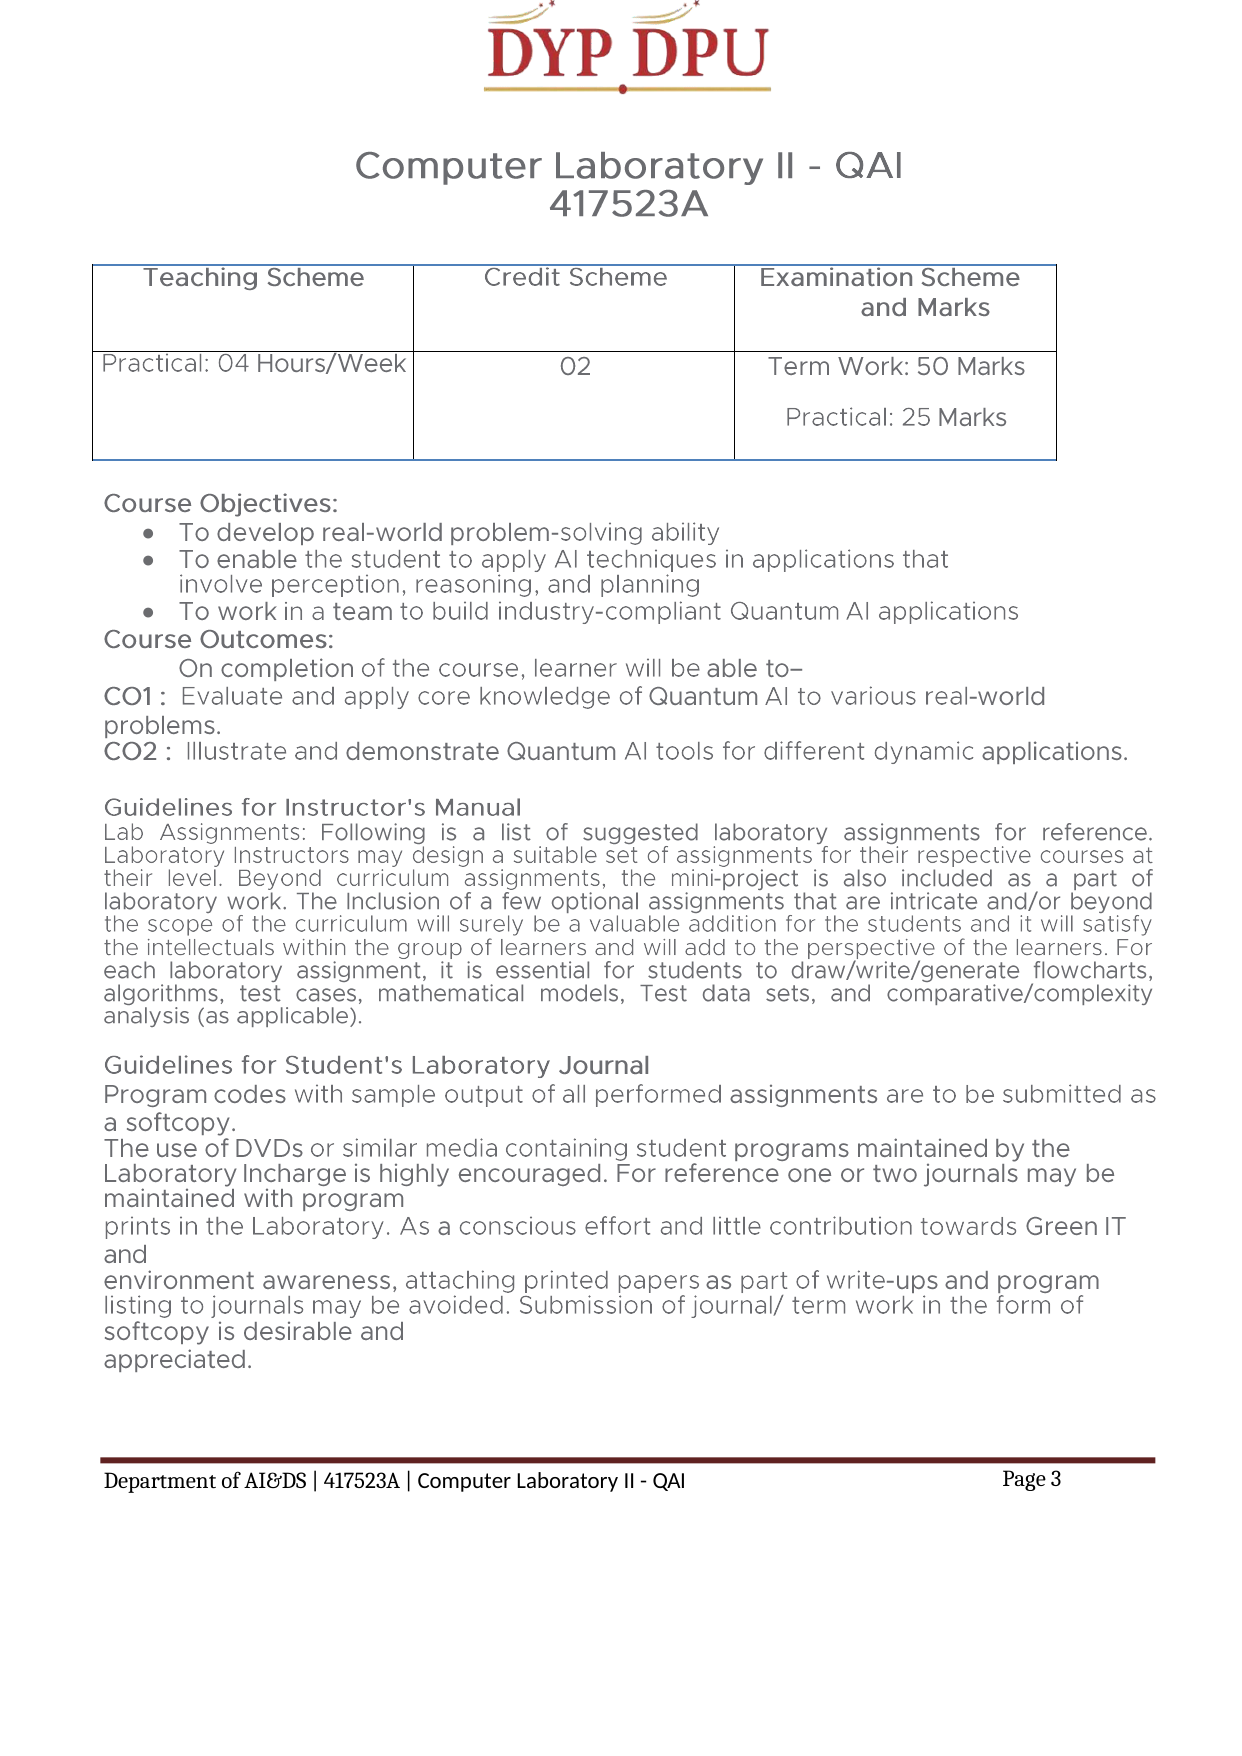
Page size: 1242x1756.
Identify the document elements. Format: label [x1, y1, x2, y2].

picture [103, 491, 351, 517]
picture [101, 351, 414, 377]
picture [785, 405, 1021, 431]
picture [103, 1110, 1135, 1212]
table_cell [93, 352, 413, 459]
picture [860, 295, 1005, 321]
picture [178, 656, 817, 682]
picture [354, 148, 926, 224]
picture [103, 713, 1140, 765]
table_cell [414, 352, 734, 459]
picture [103, 1242, 1115, 1345]
table_header [414, 266, 734, 351]
picture [483, 0, 772, 95]
picture [103, 1082, 1170, 1108]
picture [178, 520, 730, 546]
picture [767, 354, 1039, 380]
picture [759, 265, 1037, 291]
picture [103, 1347, 265, 1373]
picture [178, 599, 1031, 625]
picture [559, 354, 607, 380]
table_header [93, 266, 413, 351]
picture [103, 1214, 1138, 1240]
picture [483, 266, 684, 291]
picture [103, 796, 1172, 1028]
picture [142, 265, 381, 291]
picture [178, 547, 967, 598]
picture [103, 1053, 663, 1079]
table_cell [735, 352, 1056, 459]
table_header [735, 266, 1056, 351]
picture [103, 627, 349, 653]
picture [180, 684, 1060, 710]
picture [103, 684, 174, 710]
